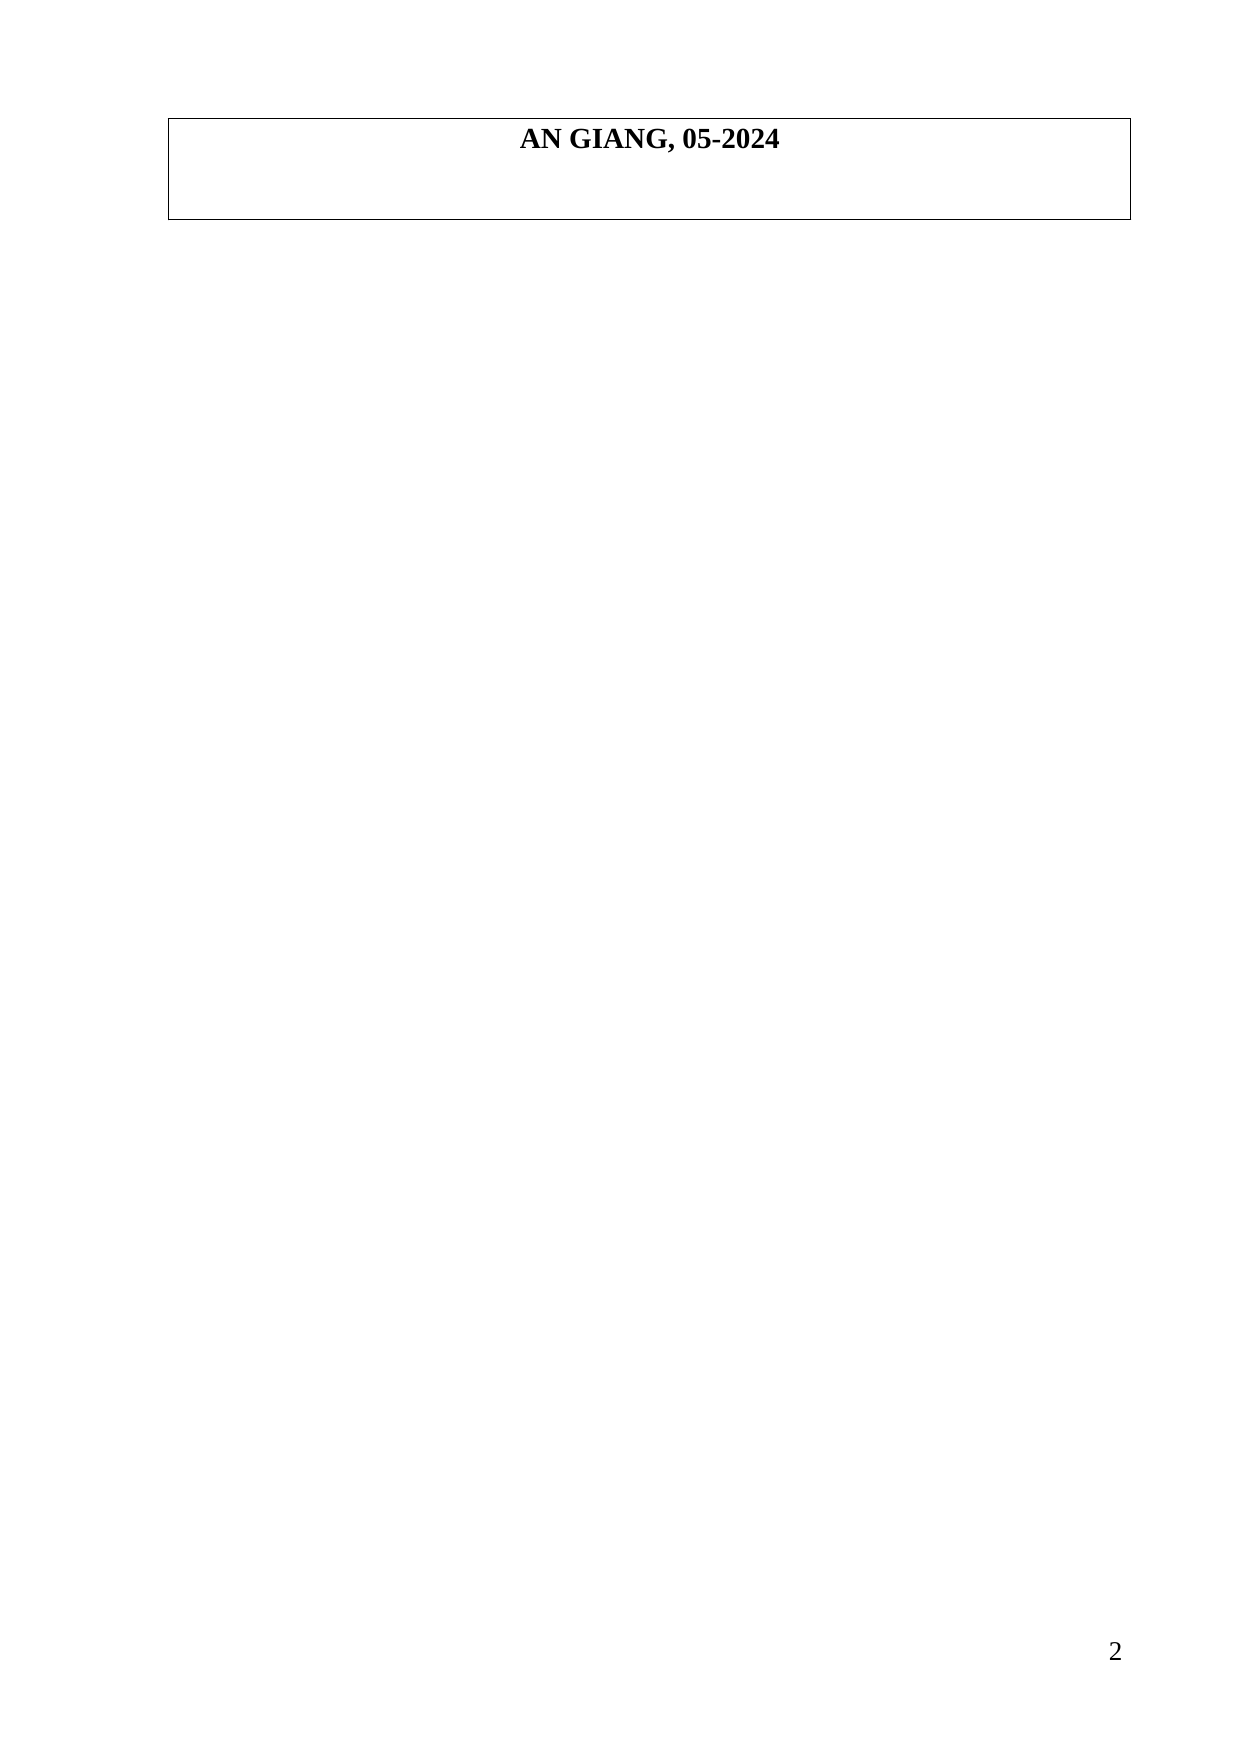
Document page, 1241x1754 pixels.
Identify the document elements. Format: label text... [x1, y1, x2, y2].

text AN GIANG, 05-2024 [169, 119, 1130, 219]
